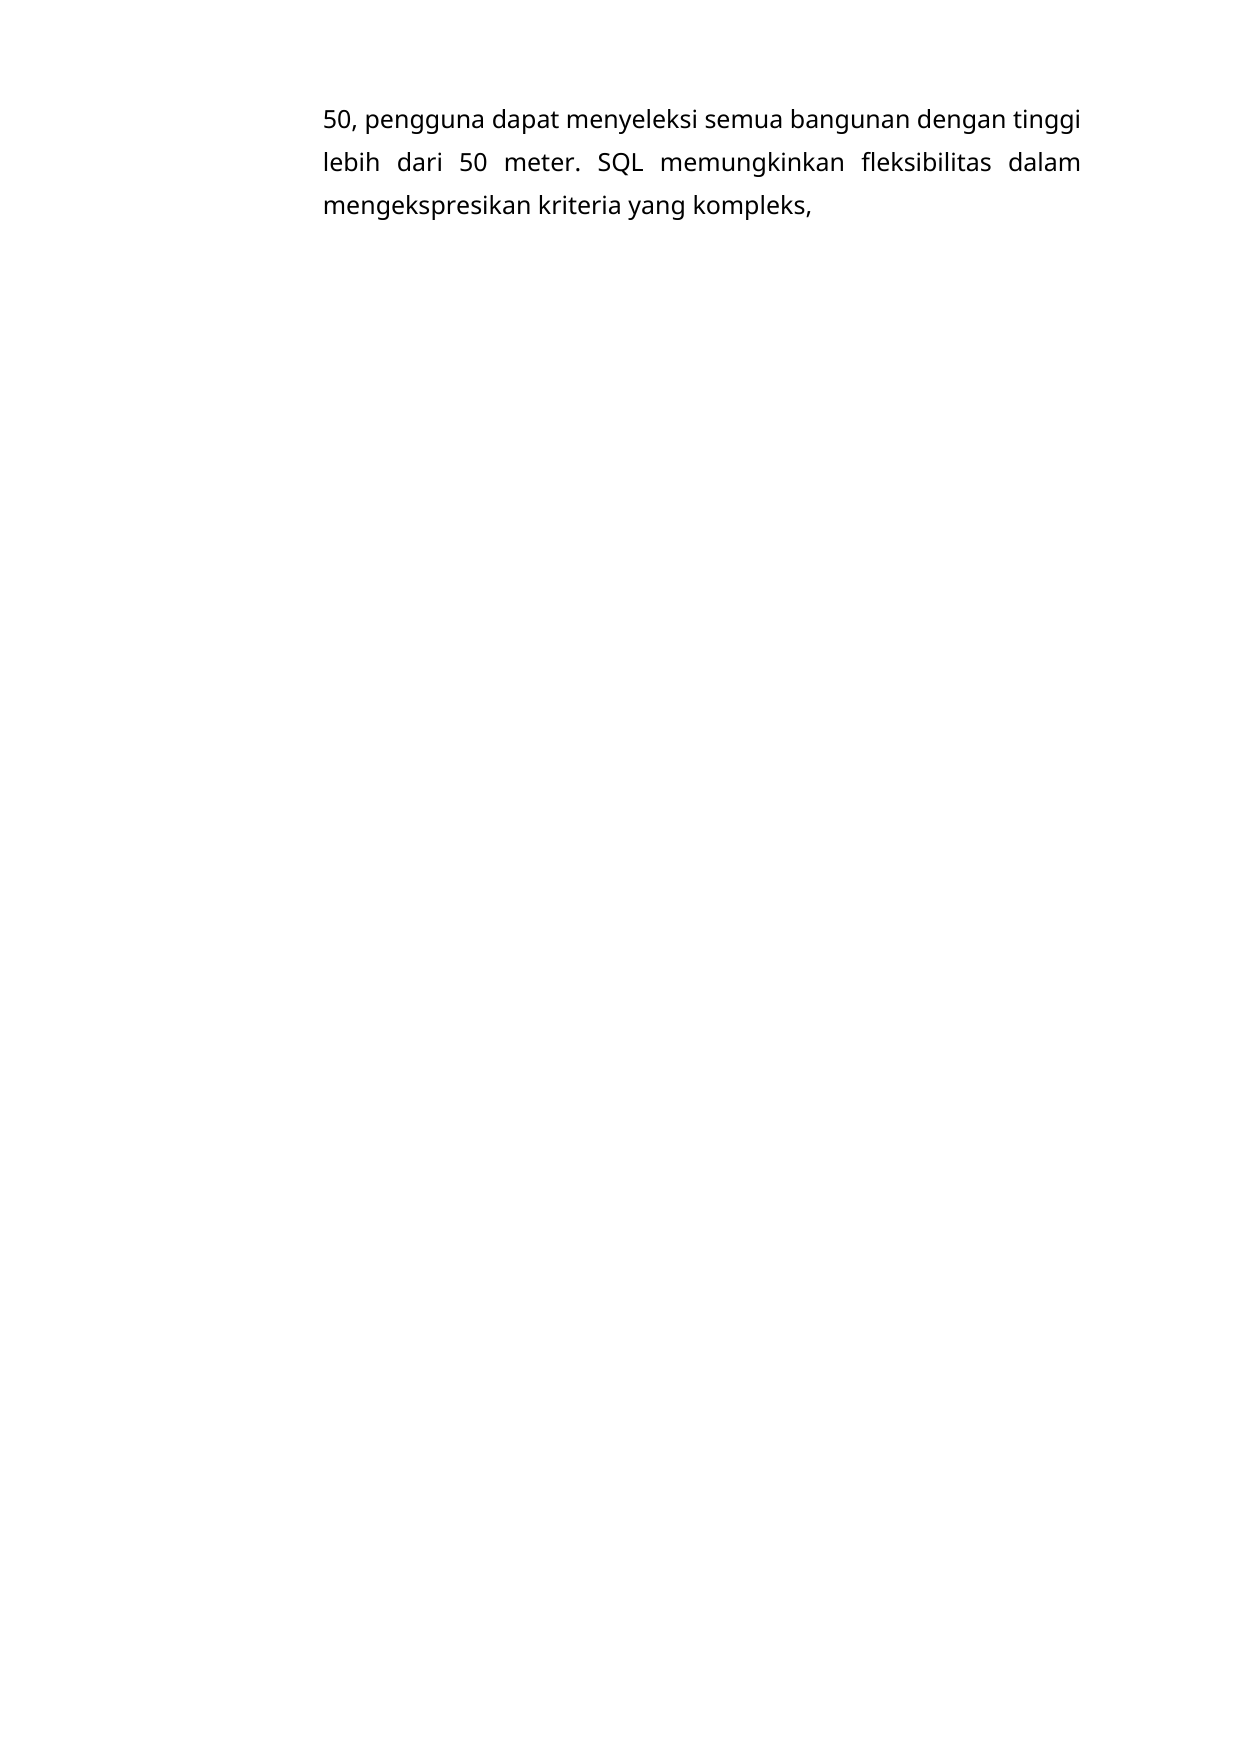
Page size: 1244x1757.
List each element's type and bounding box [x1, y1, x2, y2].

text [323, 95, 1082, 223]
